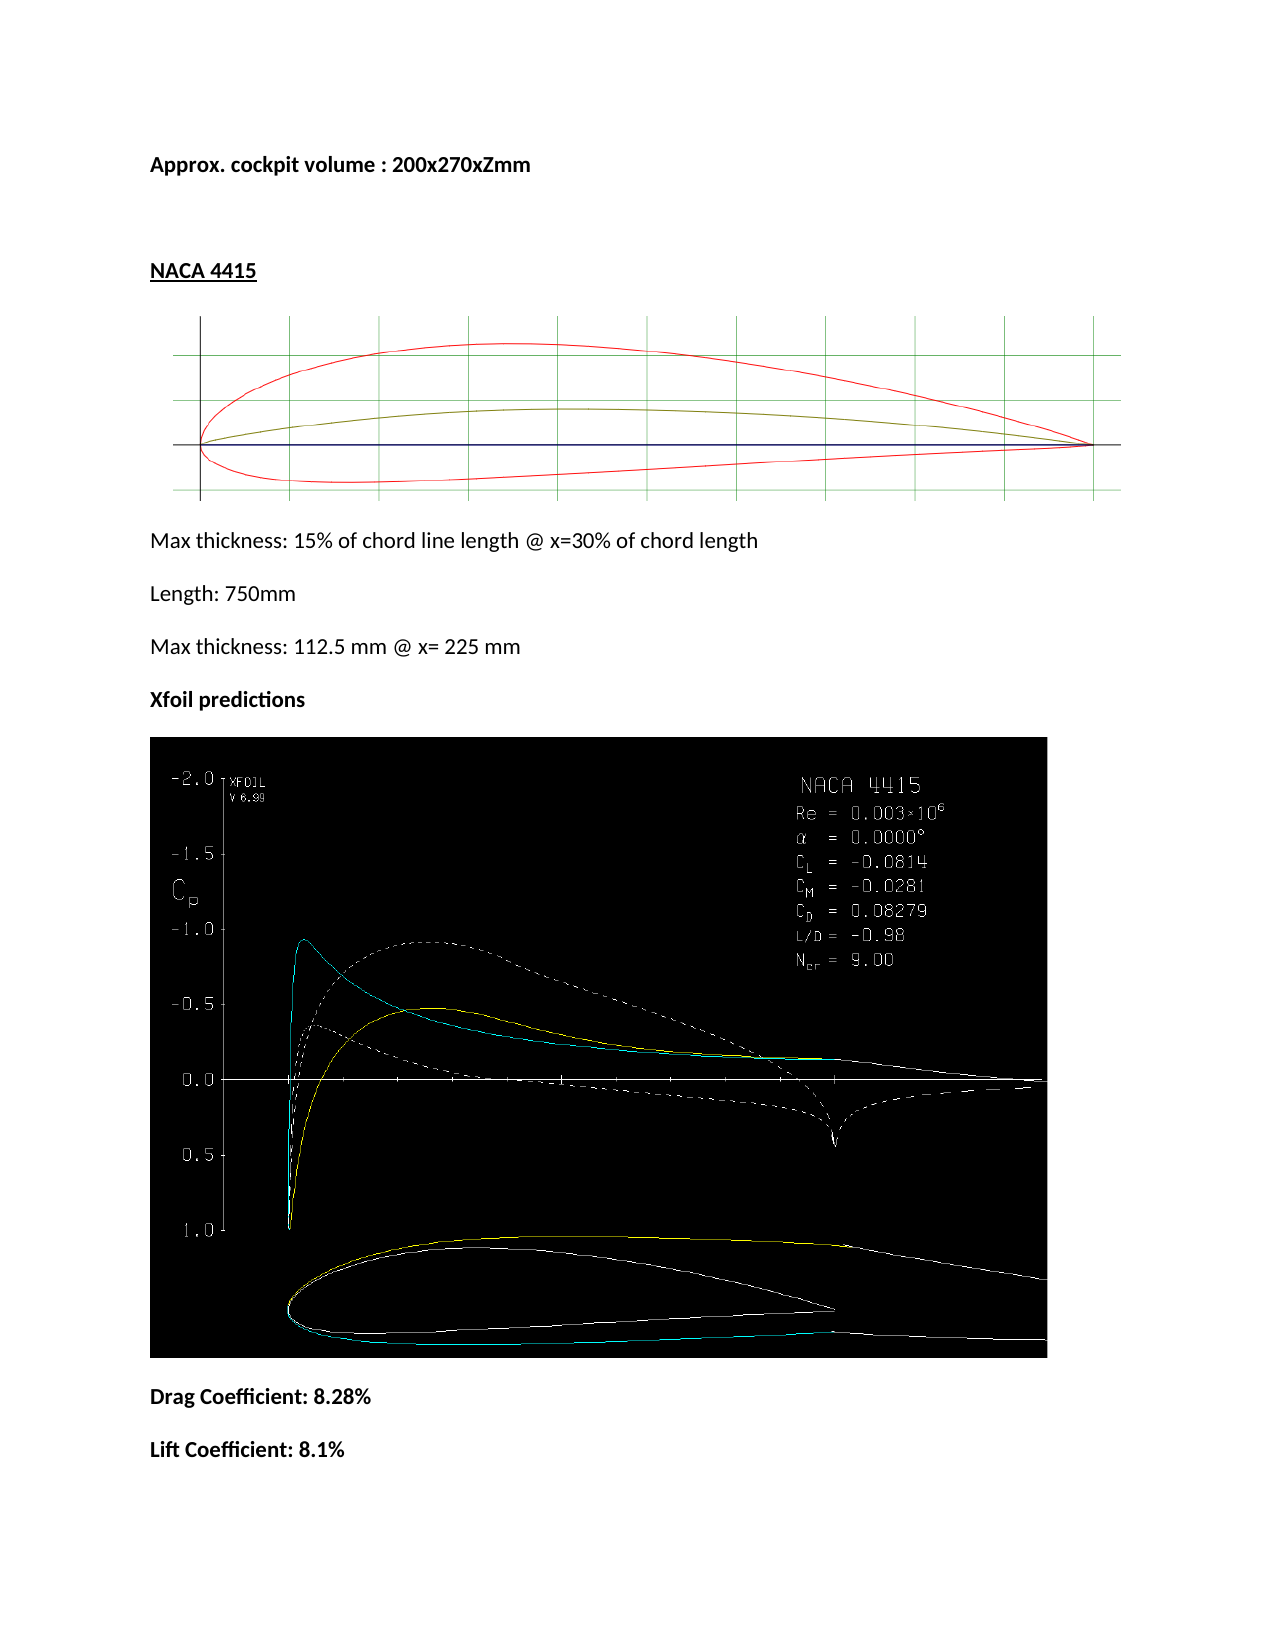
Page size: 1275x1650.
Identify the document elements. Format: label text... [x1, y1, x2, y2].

text Drag Coefficient: 8.28% [150, 1382, 1125, 1410]
text NACA 4415 [150, 256, 1125, 284]
text Lift Coefficient: 8.1% [150, 1435, 1125, 1463]
text Xfoil predictions [150, 685, 1125, 713]
text Length: 750mm [150, 579, 1125, 607]
text Max thickness: 112.5 mm @ x= 225 mm [150, 632, 1125, 660]
picture [150, 737, 1048, 1358]
text Max thickness: 15% of chord line length @ x=30% of chord length [150, 526, 1125, 554]
picture [150, 309, 1146, 501]
text Approx. cockpit volume : 200x270xZmm [150, 150, 1125, 178]
